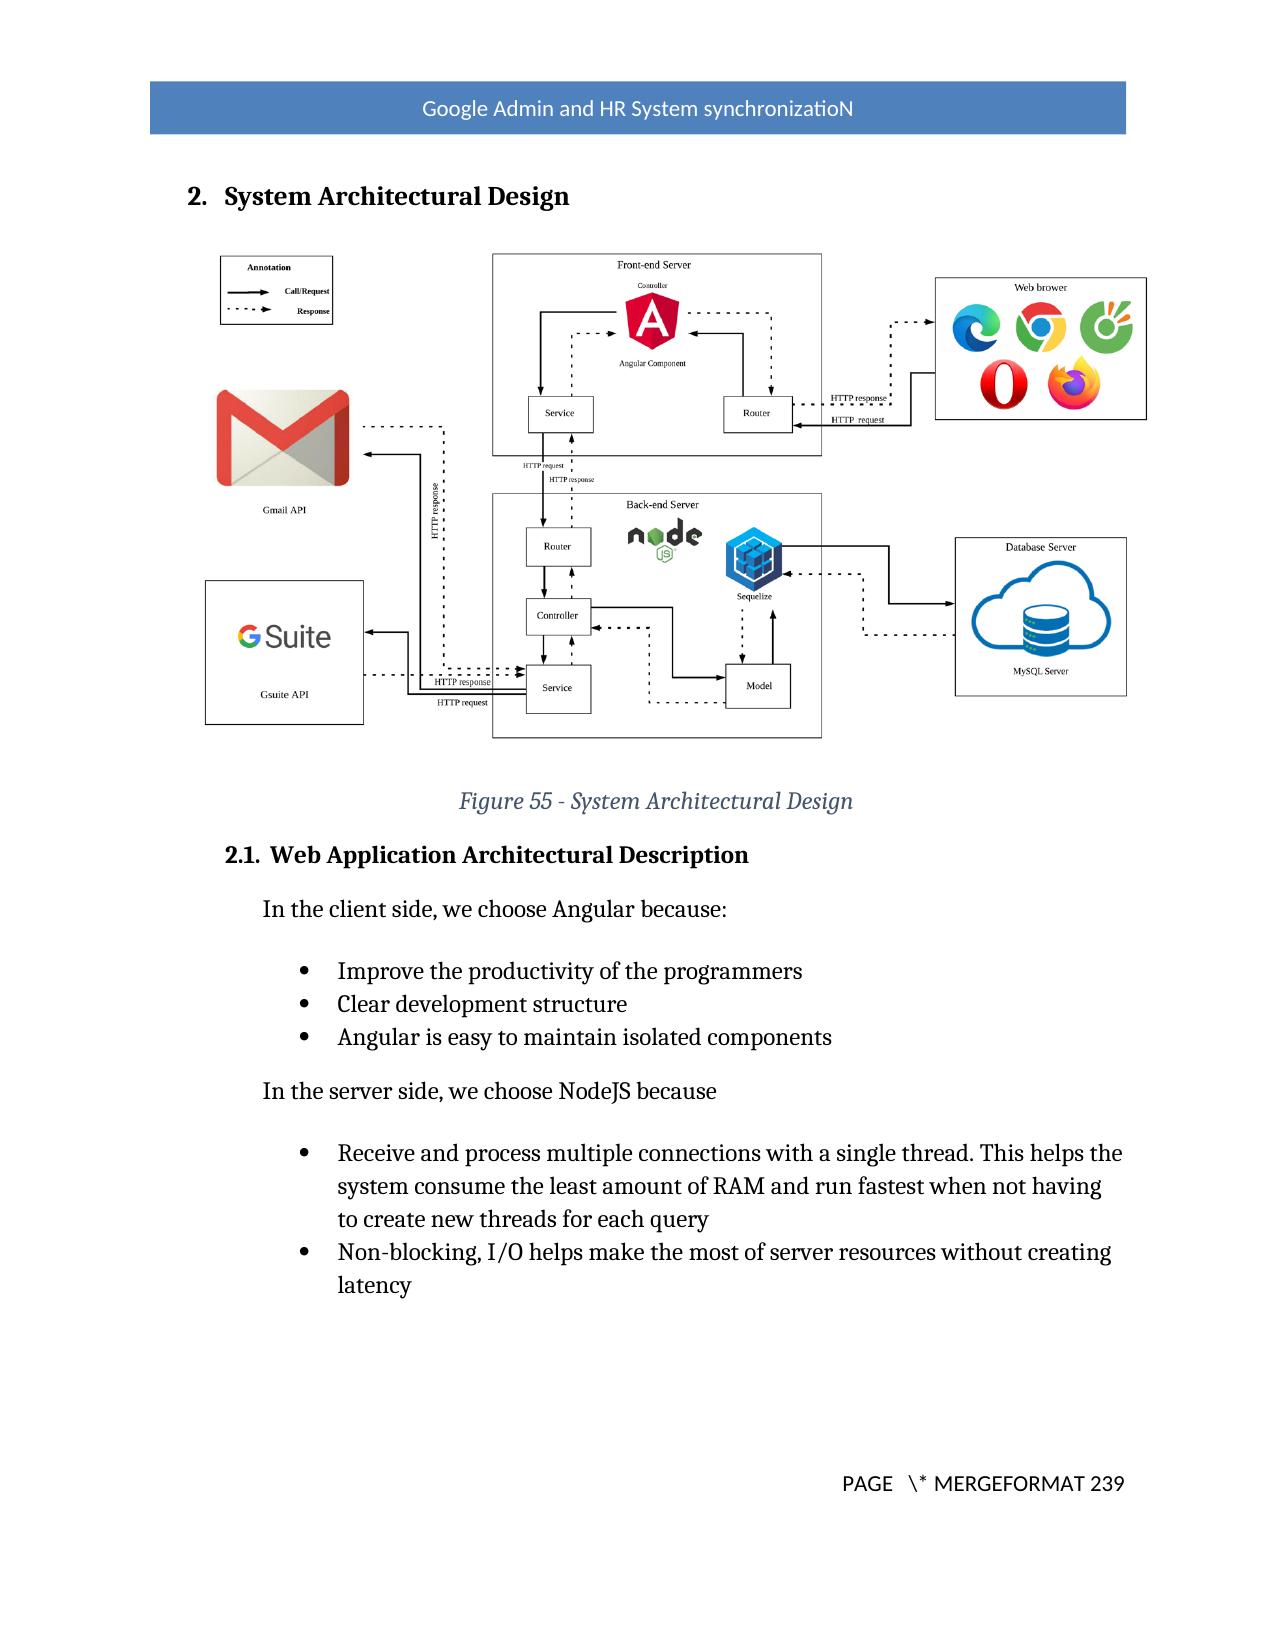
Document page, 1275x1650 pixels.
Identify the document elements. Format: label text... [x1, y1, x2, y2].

picture [187, 237, 1163, 754]
subtitle System Architectural Design [187, 181, 1125, 212]
text Figure 55 - System Architectural Design [187, 787, 1125, 816]
list Non-blocking, I/O helps make the most of server resources without creating latency [300, 1238, 1125, 1299]
list Clear development structure [300, 990, 1125, 1018]
list Receive and process multiple connections with a single thread. This helps the system consume the least amount of RAM and run fastest when not having to create new threads for each query [300, 1139, 1125, 1233]
text In the server side, we choose NodeJS because [262, 1077, 1125, 1105]
list Angular is easy to maintain isolated components [300, 1023, 1125, 1051]
list Improve the productivity of the programmers [300, 957, 1125, 985]
subtitle Web Application Architectural Description [225, 841, 1125, 869]
text In the client side, we choose Angular because: [187, 894, 1125, 923]
